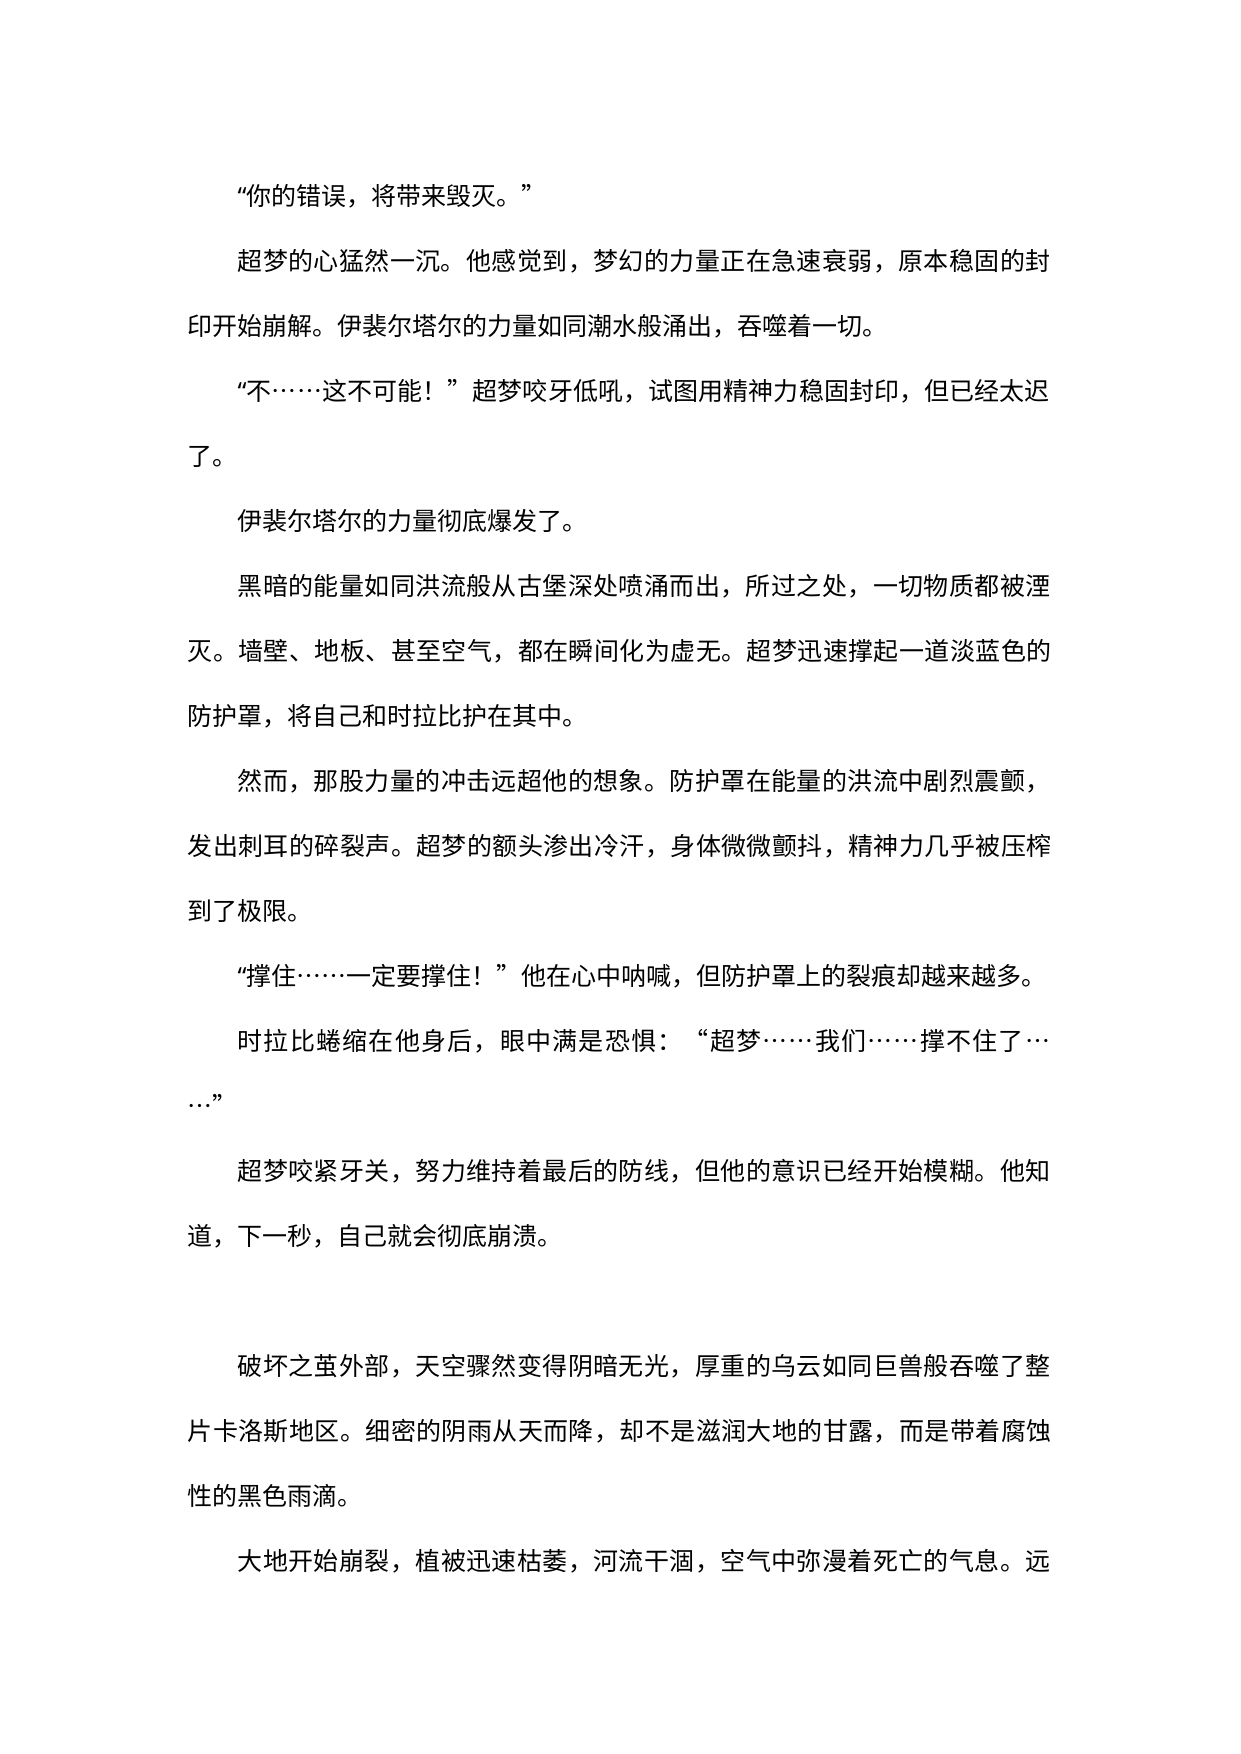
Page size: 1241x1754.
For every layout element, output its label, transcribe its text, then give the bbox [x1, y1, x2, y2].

text 黑暗的能量如同洪流般从古堡深处喷涌而出，所过之处，一切物质都被湮灭。墙壁、地板、甚至空气，都在瞬间化为虚无。超梦迅速撑起一道淡蓝色的防护罩，将自己和时拉比护在其中。 [187, 552, 1053, 747]
text 然而，那股力量的冲击远超他的想象。防护罩在能量的洪流中剧烈震颤，发出刺耳的碎裂声。超梦的额头渗出冷汗，身体微微颤抖，精神力几乎被压榨到了极限。 [187, 747, 1053, 942]
text 超梦的心猛然一沉。他感觉到，梦幻的力量正在急速衰弱，原本稳固的封印开始崩解。伊裴尔塔尔的力量如同潮水般涌出，吞噬着一切。 [187, 227, 1053, 357]
text 时拉比蜷缩在他身后，眼中满是恐惧：“超梦……我们……撑不住了……” [187, 1007, 1053, 1137]
text 破坏之茧外部，天空骤然变得阴暗无光，厚重的乌云如同巨兽般吞噬了整片卡洛斯地区。细密的阴雨从天而降，却不是滋润大地的甘露，而是带着腐蚀性的黑色雨滴。 [187, 1332, 1053, 1527]
text “你的错误，将带来毁灭。” [187, 162, 1053, 227]
text 超梦咬紧牙关，努力维持着最后的防线，但他的意识已经开始模糊。他知道，下一秒，自己就会彻底崩溃。 [187, 1137, 1053, 1267]
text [187, 1527, 1053, 1592]
text 伊裴尔塔尔的力量彻底爆发了。 [187, 487, 1053, 552]
text “不……这不可能！”超梦咬牙低吼，试图用精神力稳固封印，但已经太迟了。 [187, 357, 1053, 487]
text “撑住……一定要撑住！”他在心中呐喊，但防护罩上的裂痕却越来越多。 [187, 942, 1053, 1007]
